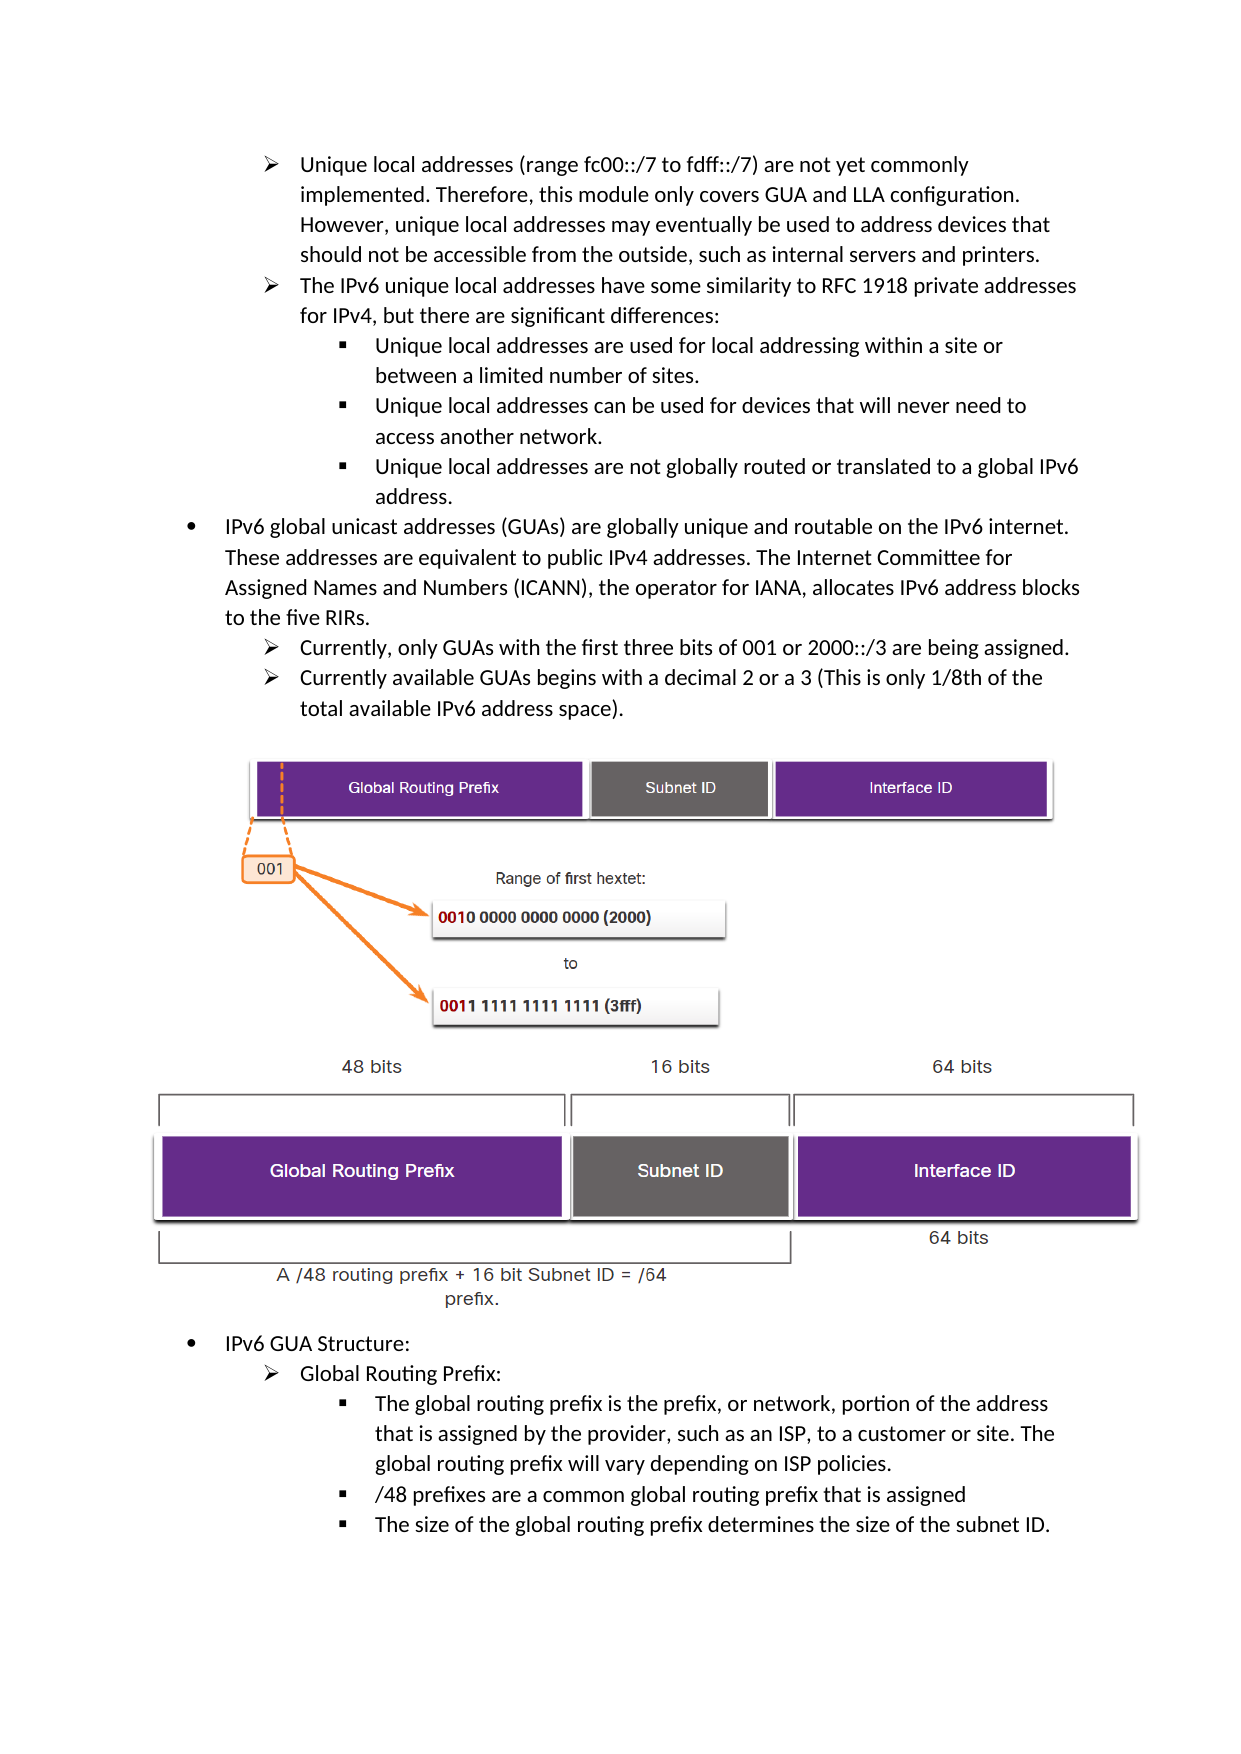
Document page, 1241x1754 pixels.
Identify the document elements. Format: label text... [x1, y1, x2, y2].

list IPv6 global unicast addresses (GUAs) are globally unique and routable on the IPv6 internet. These addresses are equivalent to public IPv4 addresses. The Internet Committee for Assigned Names and Numbers (ICANN), the operator for IANA, allocates IPv6 address blocks to the five RIRs. [187, 512, 1090, 631]
list Unique local addresses can be used for devices that will never need to access another network. [337, 392, 1090, 450]
list Currently, only GUAs with the first three bits of 001 or 2000::/3 are being assigned. [262, 633, 1090, 661]
list /48 prefixes are a common global routing prefix that is assigned [337, 1480, 1090, 1508]
list The global routing prefix is the prefix, or network, portion of the address that is assigned by the provider, such as an ISP, to a customer or site. The global routing prefix will vary depending on ISP policies. [337, 1389, 1090, 1478]
list Unique local addresses are used for local addressing within a site or between a limited number of sites. [337, 331, 1090, 389]
list Currently available GUAs begins with a decimal 2 or a 3 (This is only 1/8th of the total available IPv6 address space). [262, 663, 1090, 722]
list Global Routing Prefix: [262, 1359, 1090, 1387]
list The size of the global routing prefix determines the size of the subnet ID. [337, 1510, 1090, 1538]
picture [223, 740, 1060, 1035]
list Unique local addresses are not globally routed or translated to a global IPv6 address. [337, 452, 1090, 510]
list The IPv6 unique local addresses have some similarity to RFC 1918 private addresses for IPv4, but there are significant differences: [262, 271, 1090, 329]
picture [150, 1053, 1146, 1310]
list Unique local addresses (range fc00::/7 to fdff::/7) are not yet commonly implemented. Therefore, this module only covers GUA and LLA configuration. However, unique local addresses may eventually be used to address devices that should not be accessible from the outside, such as internal servers and printers. [262, 150, 1090, 269]
list IPv6 GUA Structure: [187, 1329, 1090, 1357]
